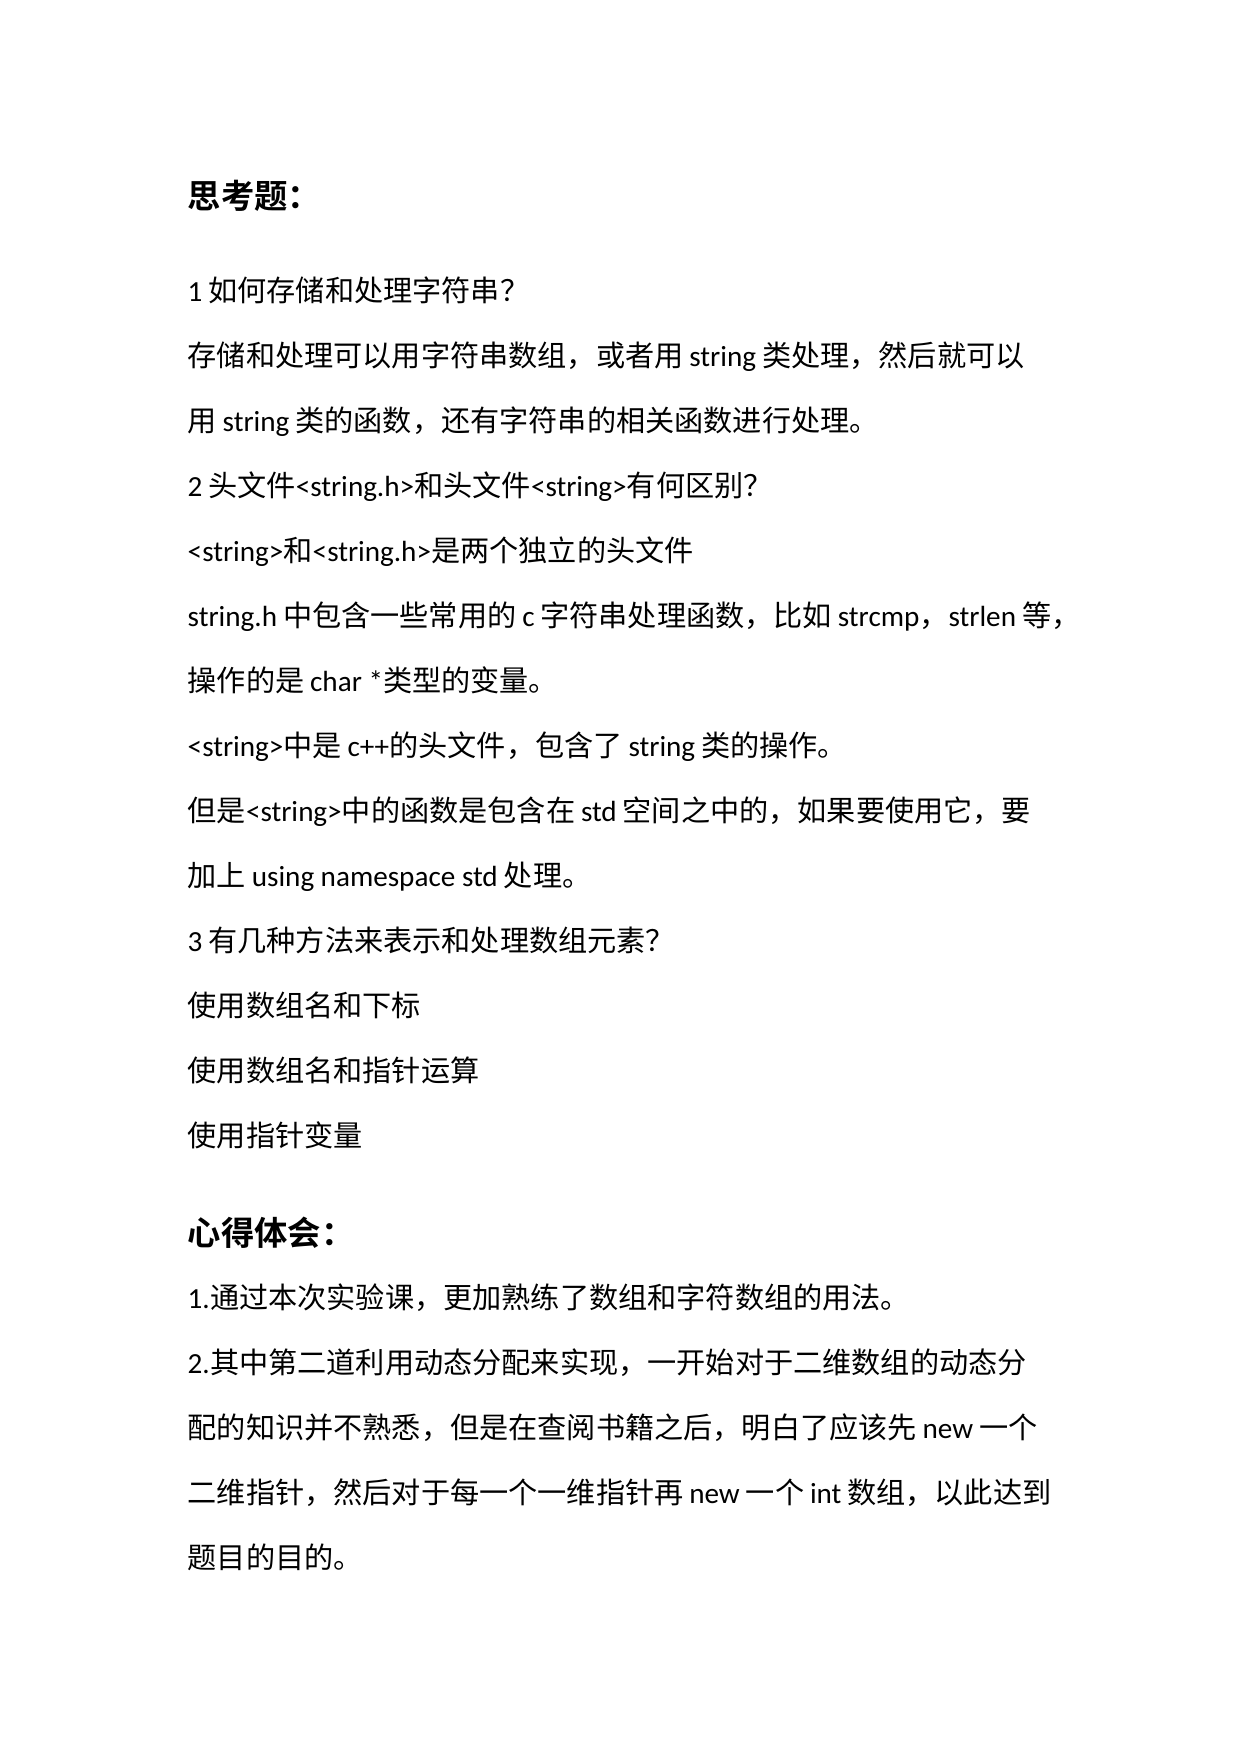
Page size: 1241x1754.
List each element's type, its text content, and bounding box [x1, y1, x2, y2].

text 1如何存储和处理字符串？ [187, 256, 1053, 321]
text 但是<string>中的函数是包含在std空间之中的，如果要使用它，要加上using namespace std处理。 [187, 776, 1053, 906]
text 2头文件<string.h>和头文件<string>有何区别？ [187, 451, 1053, 516]
text 1.通过本次实验课，更加熟练了数组和字符数组的用法。 [187, 1264, 1053, 1329]
text string.h中包含一些常用的c字符串处理函数，比如strcmp，strlen等，操作的是char *类型的变量。 [187, 581, 1053, 711]
text 心得体会： [187, 1199, 1053, 1264]
text <string>和<string.h>是两个独立的头文件 [187, 516, 1053, 581]
text 3有几种方法来表示和处理数组元素？ [187, 906, 1053, 971]
text 使用数组名和下标 [187, 971, 1053, 1036]
text 使用指针变量 [187, 1101, 1053, 1166]
text <string>中是c++的头文件，包含了string类的操作。 [187, 711, 1053, 776]
text 2.其中第二道利用动态分配来实现，一开始对于二维数组的动态分配的知识并不熟悉，但是在查阅书籍之后，明白了应该先new一个二维指针，然后对于每一个一维指针再new一个int数组，以此达到题目的目的。 [187, 1329, 1053, 1589]
text 思考题： [187, 162, 1053, 227]
text 存储和处理可以用字符串数组，或者用string类处理，然后就可以用string类的函数，还有字符串的相关函数进行处理。 [187, 321, 1053, 451]
text 使用数组名和指针运算 [187, 1036, 1053, 1101]
